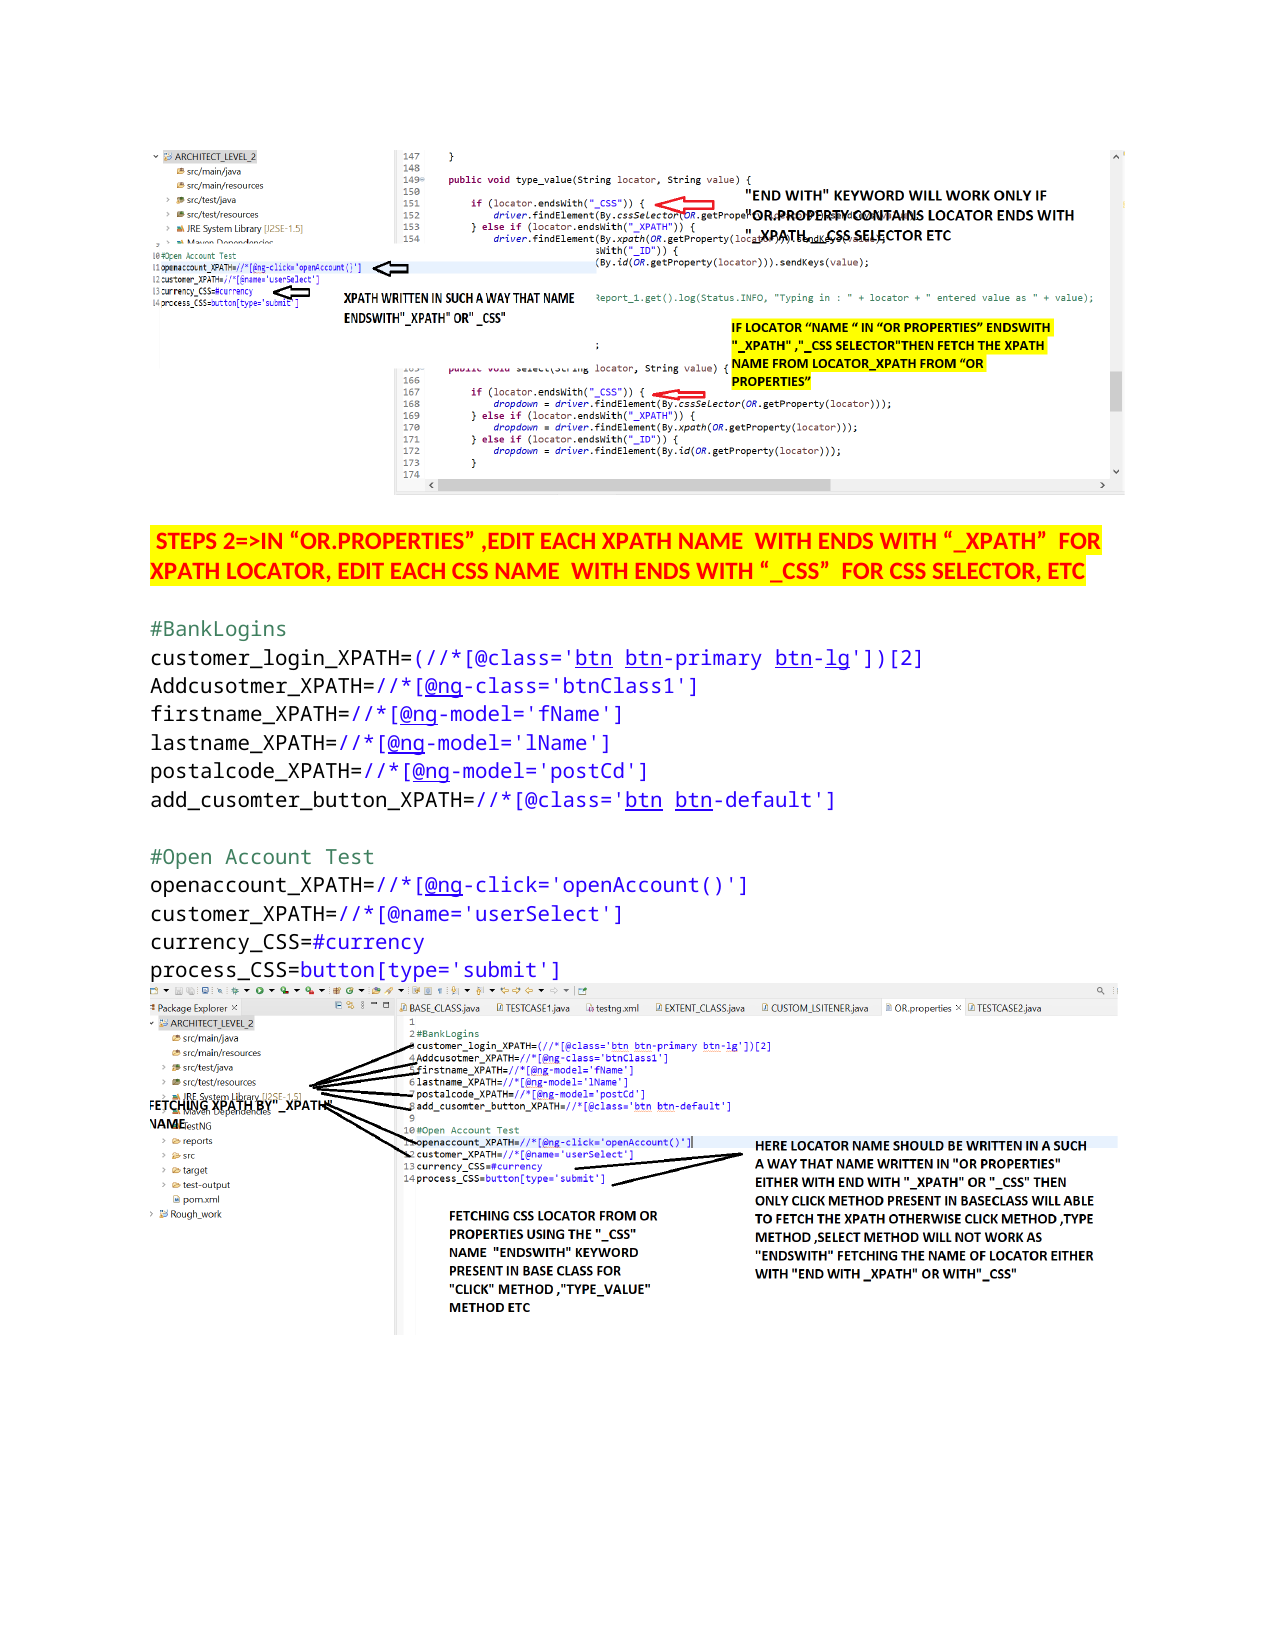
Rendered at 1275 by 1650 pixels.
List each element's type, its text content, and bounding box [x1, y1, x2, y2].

text add_cusomter_button_XPATH=//*[@class='btn btn-default'] [150, 785, 1125, 813]
text currency_CSS=#currency [150, 927, 1125, 956]
text postalcode_XPATH=//*[@ng-model='postCd'] [150, 756, 1125, 785]
text #BankLogins [150, 614, 1125, 643]
text firstname_XPATH=//*[@ng-model='fName'] [150, 699, 1125, 728]
picture [150, 983, 1118, 1335]
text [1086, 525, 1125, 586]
text customer_XPATH=//*[@name='userSelect'] [150, 899, 1125, 927]
text customer_login_XPATH=(//*[@class='btn btn-primary btn-lg'])[2] [150, 643, 1125, 671]
text lastname_XPATH=//*[@ng-model='lName'] [150, 728, 1125, 756]
text openaccount_XPATH=//*[@ng-click='openAccount()'] [150, 870, 1125, 899]
text process_CSS=button[type='submit'] [150, 956, 1125, 984]
text #Open Account Test [150, 842, 1125, 870]
picture [150, 150, 1125, 495]
text Addcusotmer_XPATH=//*[@ng-class='btnClass1'] [150, 671, 1125, 699]
